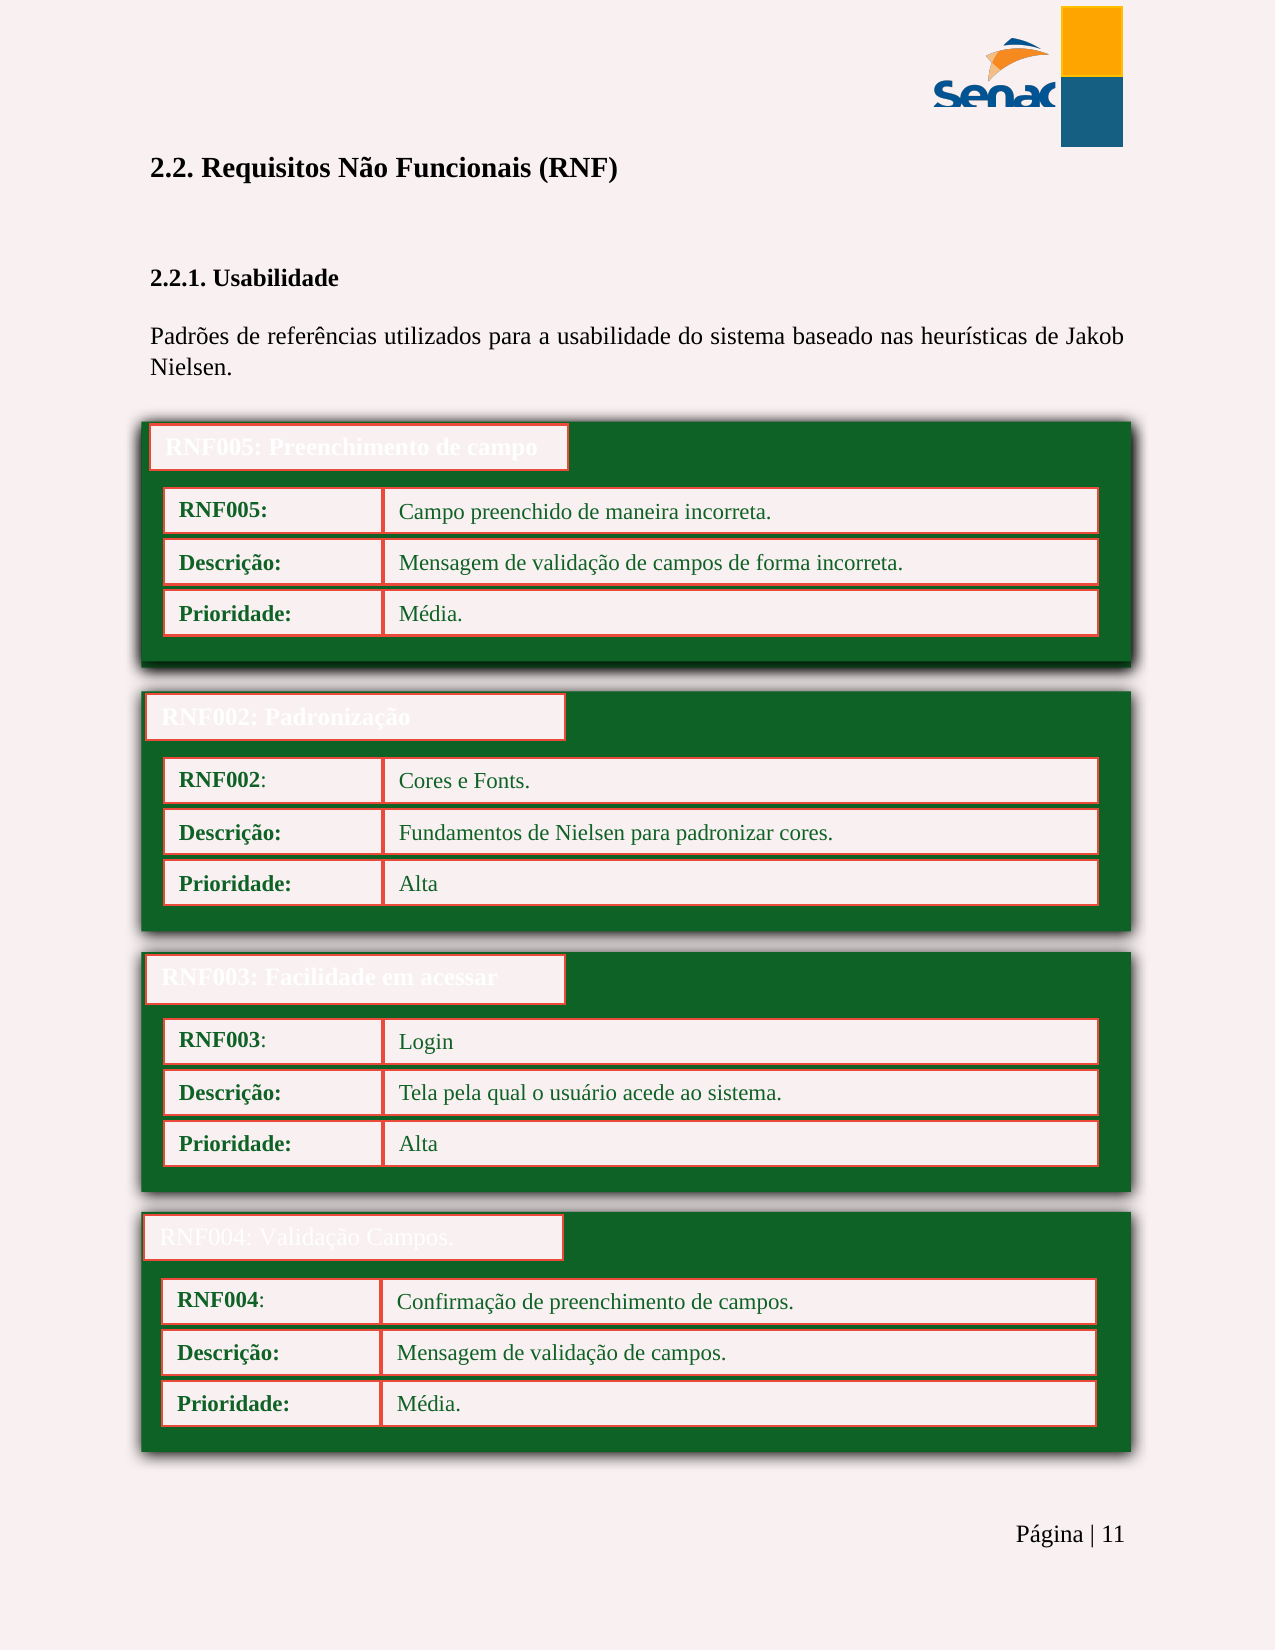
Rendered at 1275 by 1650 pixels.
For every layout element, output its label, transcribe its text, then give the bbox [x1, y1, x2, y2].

text Padrões de referências utilizados para a usabilidade do sistema baseado nas heurísticas de Jakob Nielsen. [150, 321, 1125, 381]
text 2.2.1. Usabilidade [150, 263, 1125, 292]
text 2.2. Requisitos Não Funcionais (RNF) [150, 150, 1125, 183]
picture [933, 38, 1056, 107]
